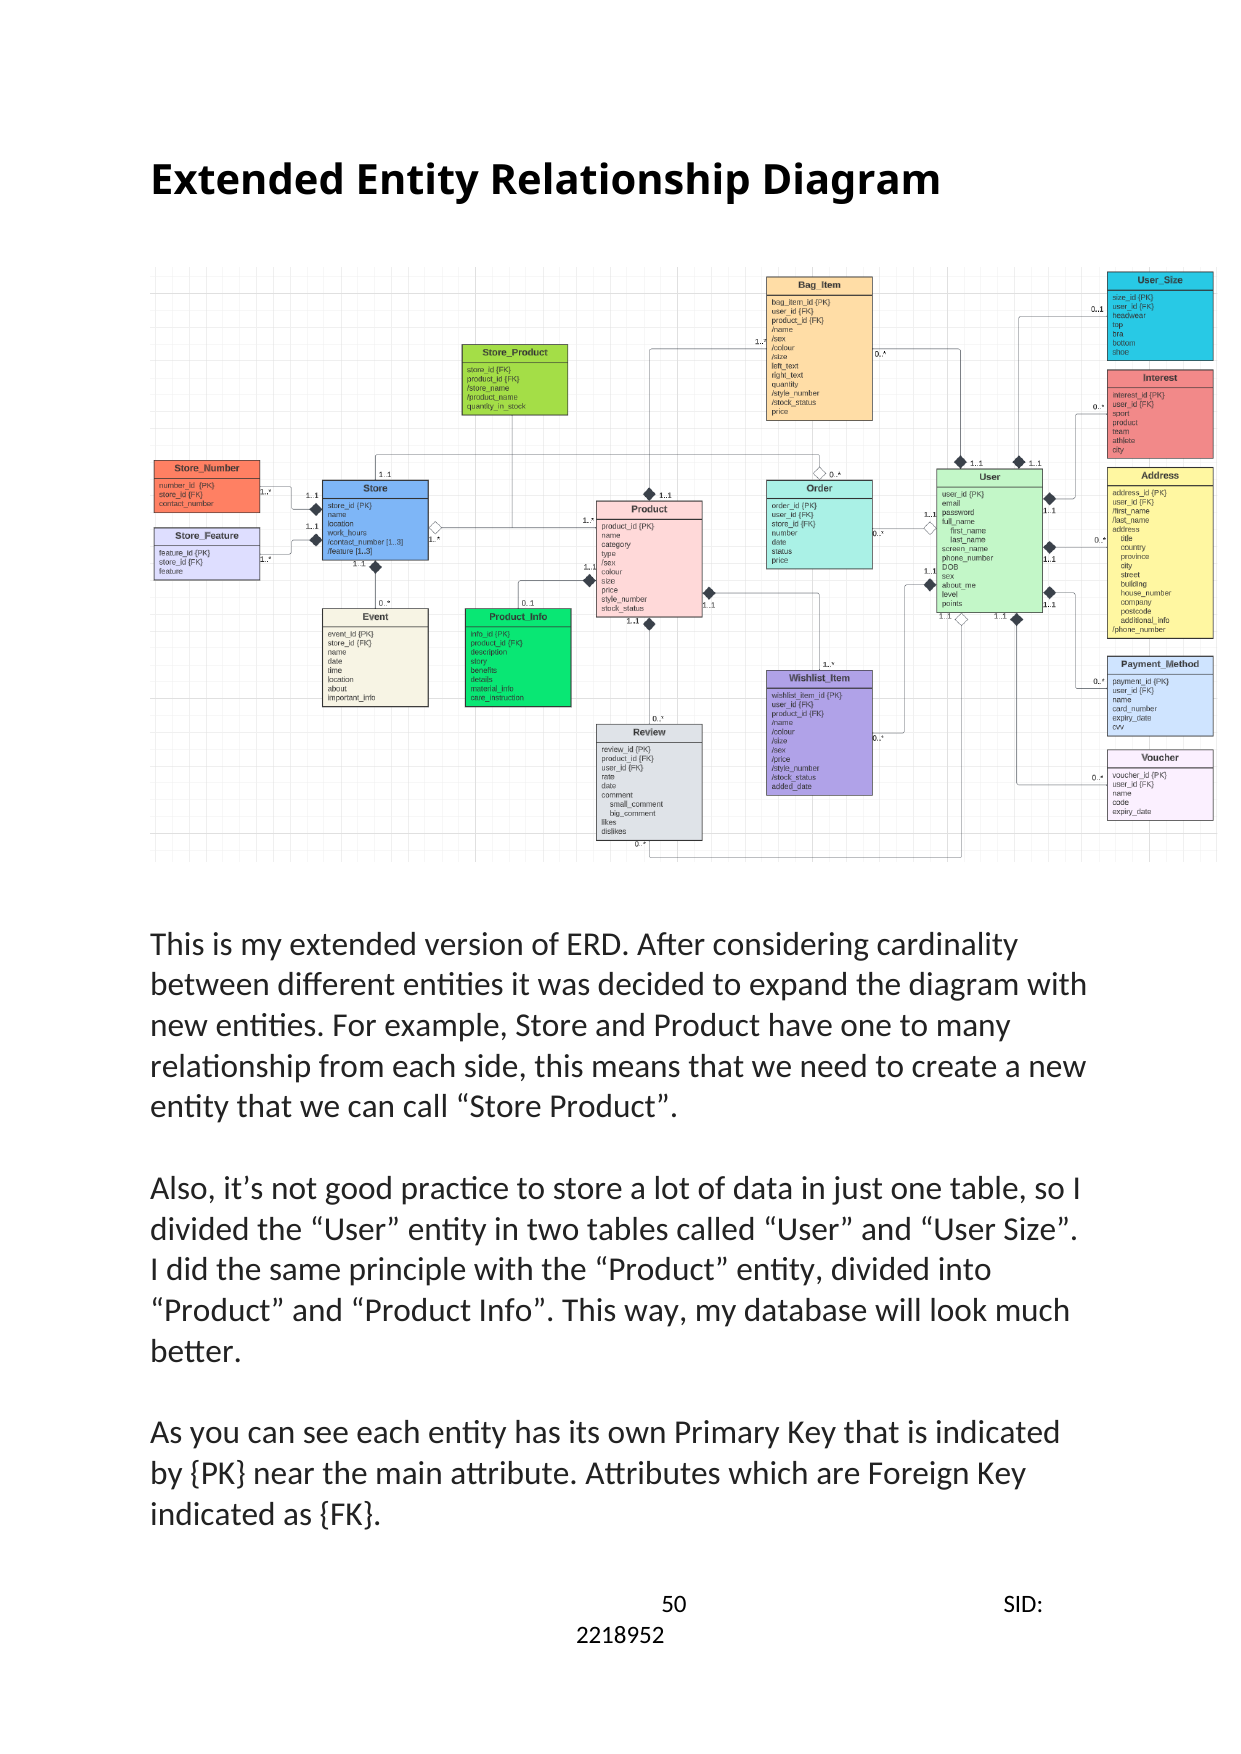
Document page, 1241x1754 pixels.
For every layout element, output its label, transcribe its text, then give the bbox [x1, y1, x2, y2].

picture [150, 267, 1218, 862]
text This is my extended version of ERD. After considering cardinality between different entities it was decided to expand the diagram with new entities. For example, Store and Product have one to many relationship from each side, this means that we need to create a new entity that we can call “Store Product”. [150, 923, 1090, 1126]
subtitle Extended Entity Relationship Diagram [150, 150, 1090, 207]
text Also, it’s not good practice to store a lot of data in just one table, so I divided the “User” entity in two tables called “User” and “User Size”. I did the same principle with the “Product” entity, divided into “Product” and “Product Info”. This way, my database will look much better. [150, 1167, 1090, 1371]
text As you can see each entity has its own Primary Key that is indicated by {PK} near the main attribute. Attributes which are Foreign Key indicated as {FK}. [150, 1411, 1090, 1533]
